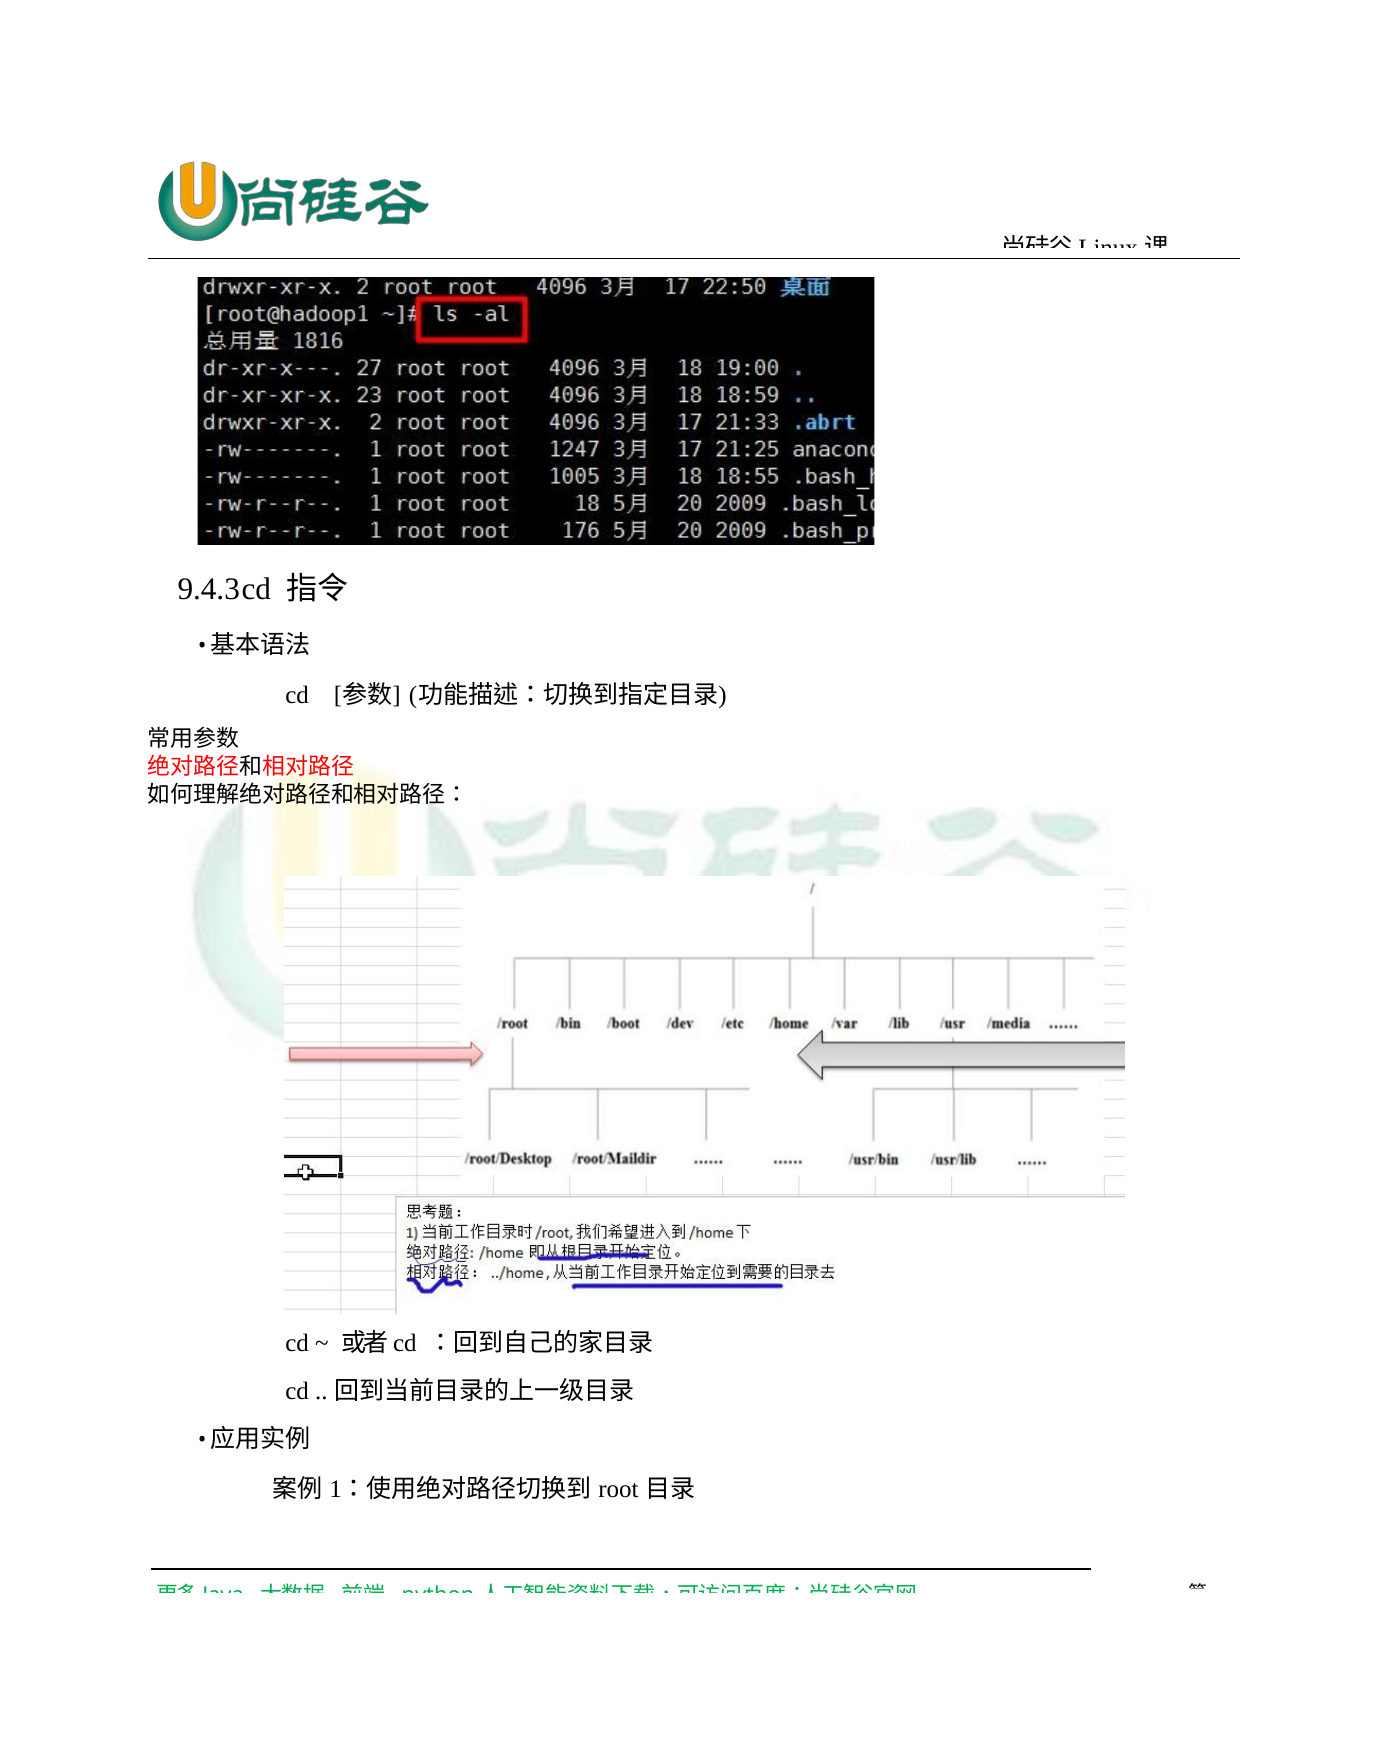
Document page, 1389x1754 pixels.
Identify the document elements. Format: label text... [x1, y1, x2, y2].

text 案例 1：使用绝对路径切换到 root 目录 [273, 1470, 1253, 1504]
list 基本语法 [198, 627, 1253, 661]
picture [147, 724, 285, 1314]
list cd [参数] (功能描述：切换到指定目录) [285, 677, 1253, 711]
picture [147, 153, 436, 249]
text cd .. 回到当前目录的上一级目录 [285, 1372, 1253, 1406]
list 应用实例 [198, 1420, 1253, 1454]
text cd ~ 或者 cd ：回到自己的家目录 [285, 721, 1253, 1358]
subtitle cd 指令 [177, 566, 1253, 608]
picture [197, 277, 875, 545]
